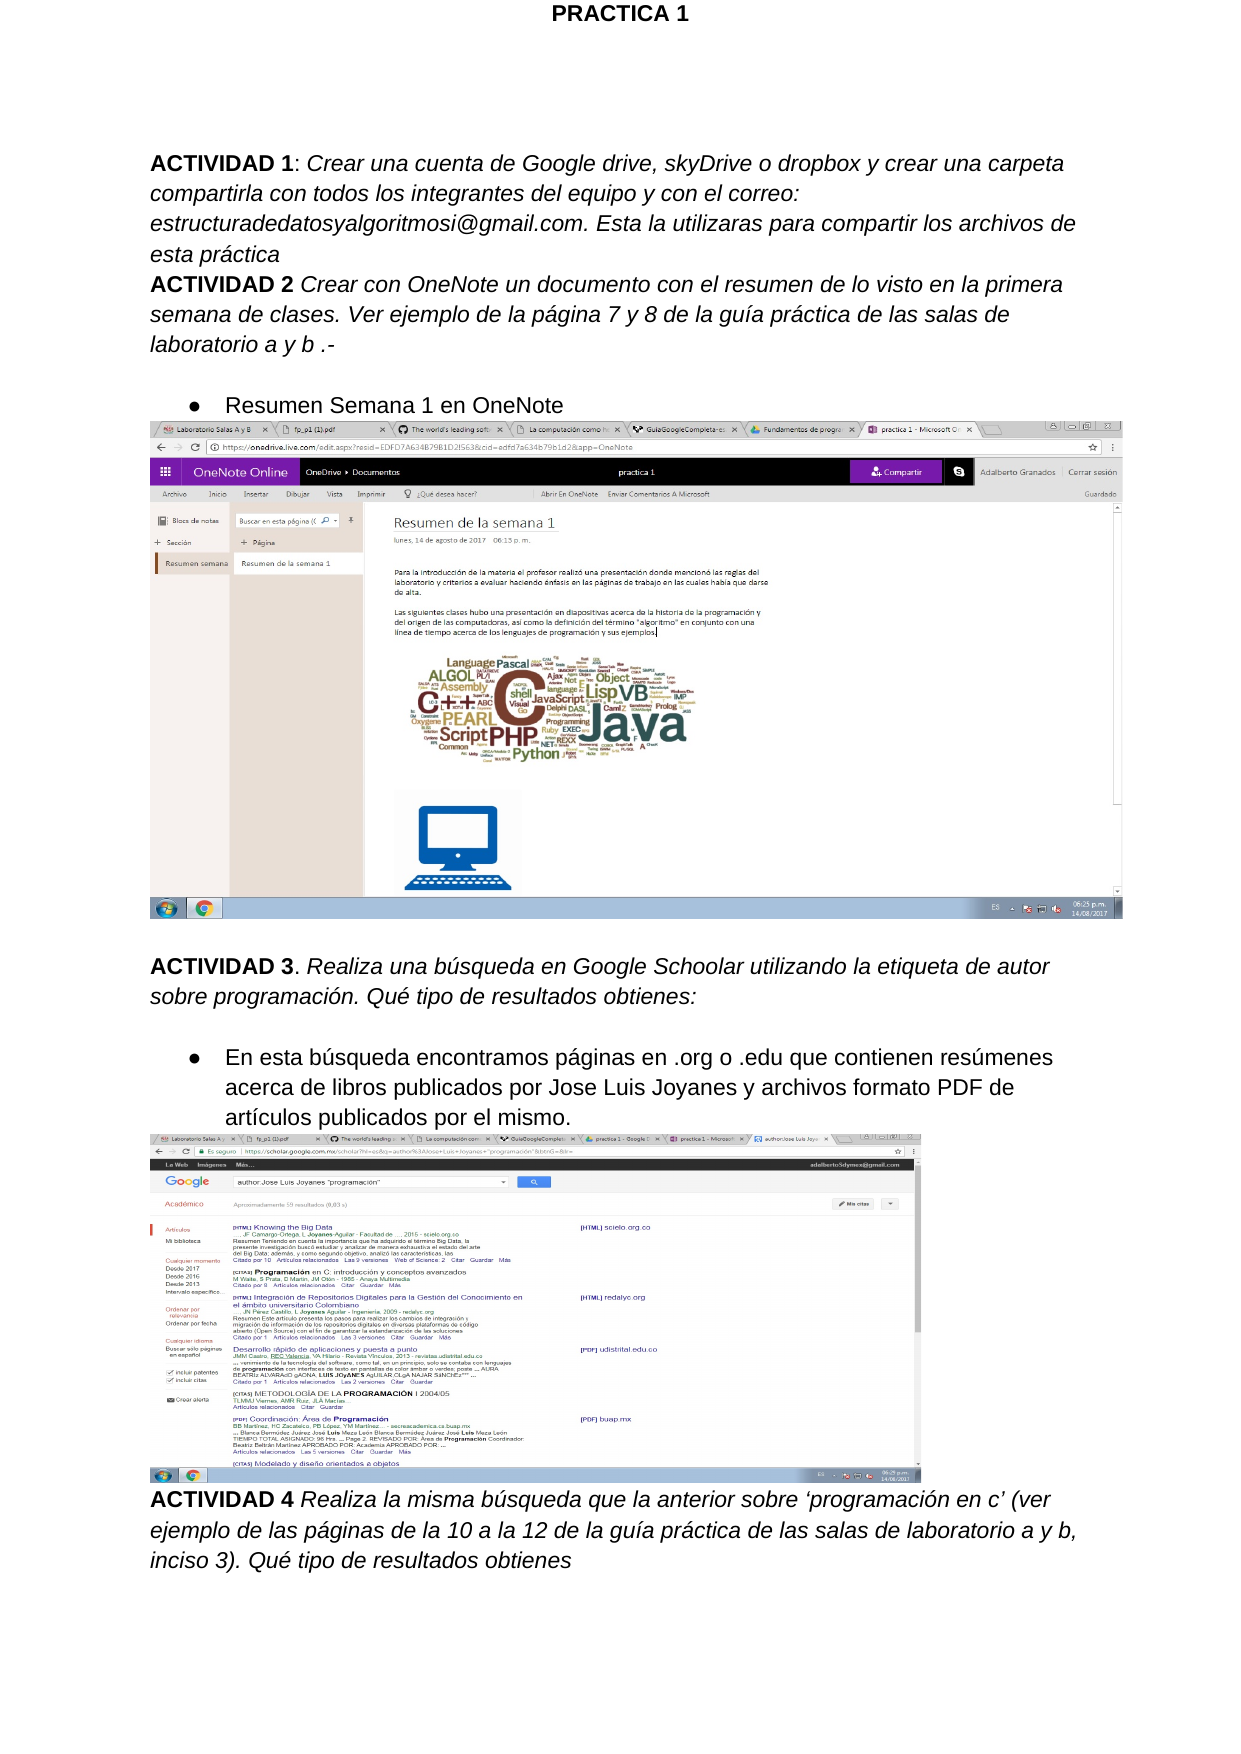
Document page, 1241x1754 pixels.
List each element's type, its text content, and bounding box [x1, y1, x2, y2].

text ACTIVIDAD 1: Crear una cuenta de Google drive, skyDrive o dropbox y crear una carpeta compartirla con todos los integrantes del equipo y con el correo: estructuradedatosyalgoritmosi@gmail.com. Esta la utilizaras para compartir los archivos de esta práctica [150, 150, 1090, 267]
list Resumen Semana 1 en OneNote [187, 392, 1090, 418]
text ACTIVIDAD 4 Realiza la misma búsqueda que la anterior sobre ‘programación en c’ (ver ejemplo de las páginas de la 10 a la 12 de la guía práctica de las salas de laboratorio a y b, inciso 3). Qué tipo de resultados obtienes [150, 1486, 1090, 1573]
list En esta búsqueda encontramos páginas en .org o .edu que contienen resúmenes acerca de libros publicados por Jose Luis Joyanes y archivos formato PDF de artículos publicados por el mismo. [187, 1043, 1090, 1130]
picture [150, 421, 1123, 919]
text ACTIVIDAD 2 Crear con OneNote un documento con el resumen de lo visto en la primera semana de clases. Ver ejemplo de la página 7 y 8 de la guía práctica de las salas de laboratorio a y b .- [150, 271, 1090, 358]
text ACTIVIDAD 3. Realiza una búsqueda en Google Schoolar utilizando la etiqueta de autor sobre programación. Qué tipo de resultados obtienes: [150, 953, 1090, 1009]
picture [150, 1134, 922, 1483]
